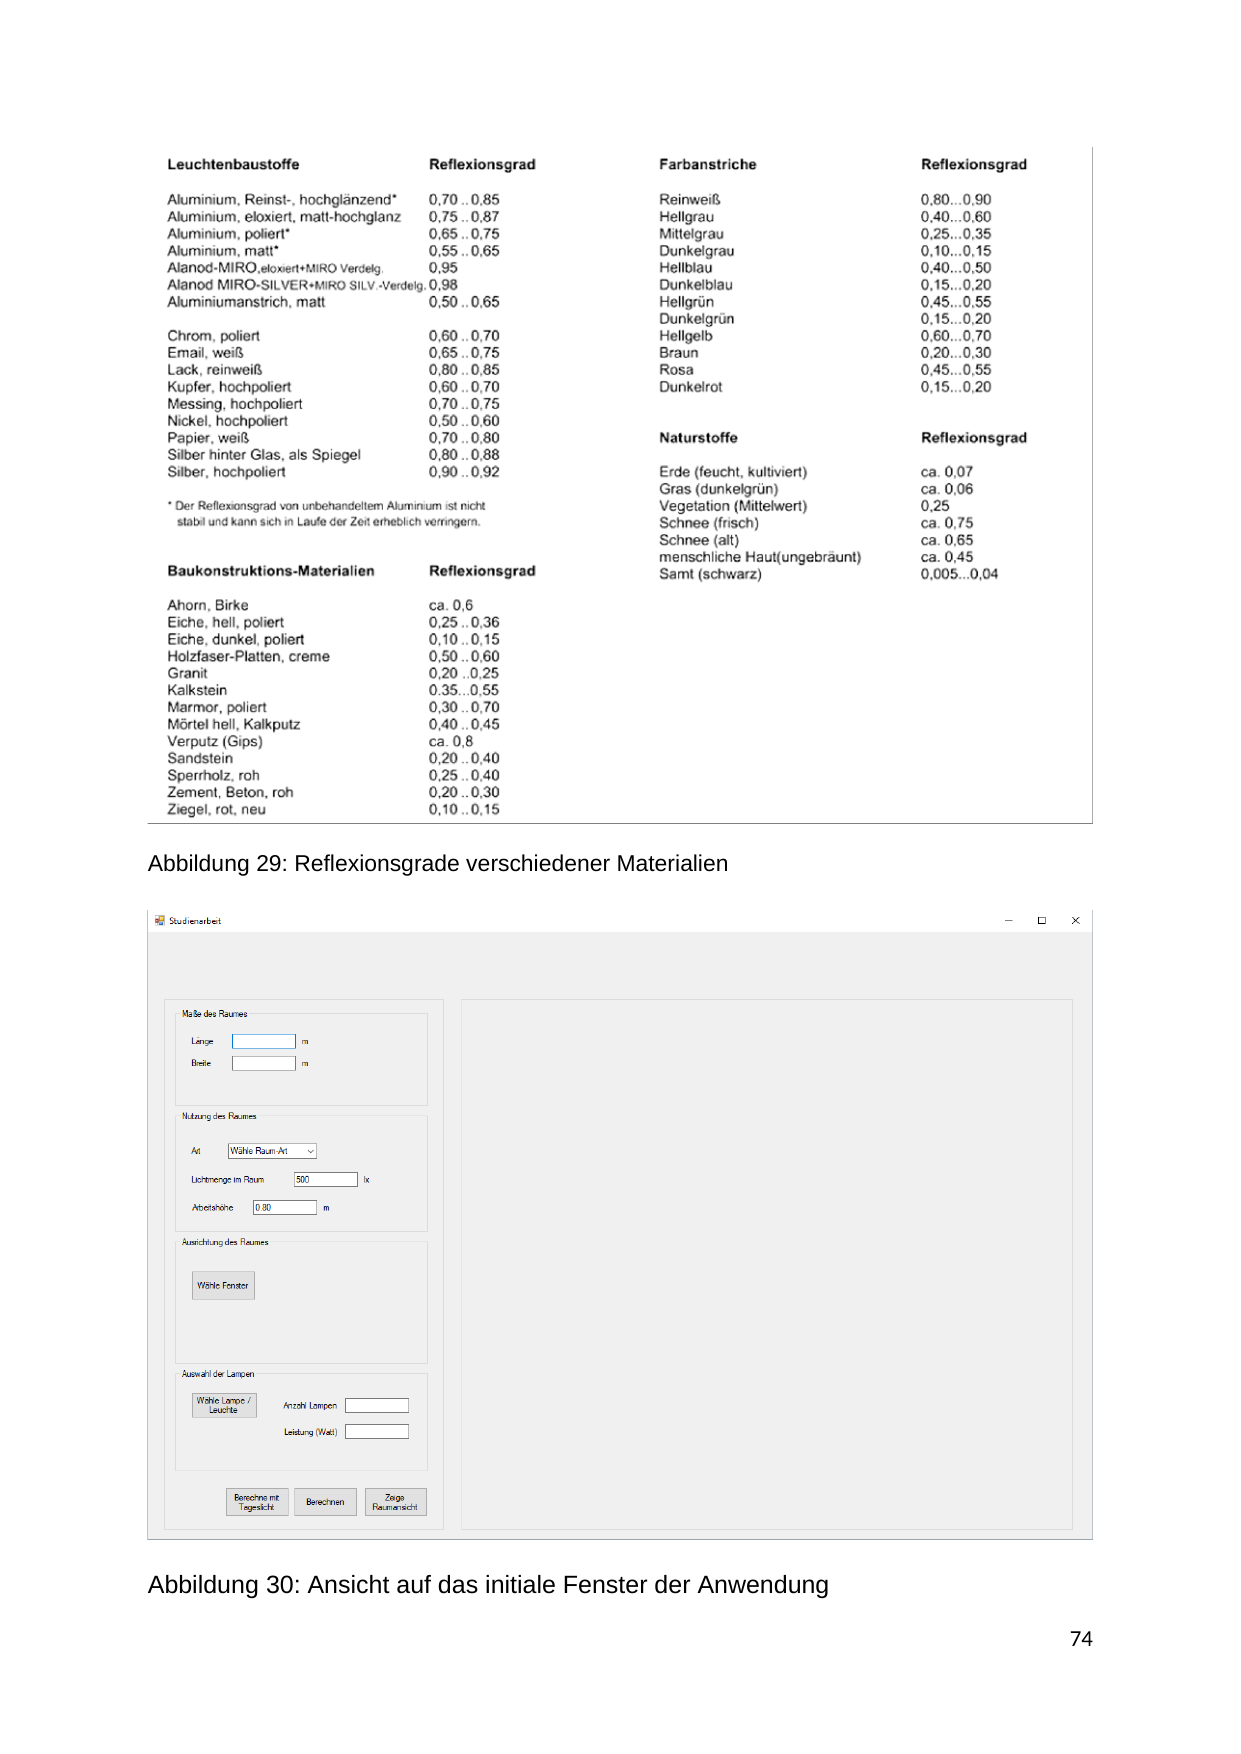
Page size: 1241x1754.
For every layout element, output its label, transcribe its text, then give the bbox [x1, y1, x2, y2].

text Abbildung 30: Ansicht auf das initiale Fenster der Anwendung [148, 1570, 1093, 1599]
picture [147, 147, 1093, 824]
text Abbildung 29: Reflexionsgrade verschiedener Materialien [148, 850, 1093, 876]
picture [147, 910, 1093, 1540]
